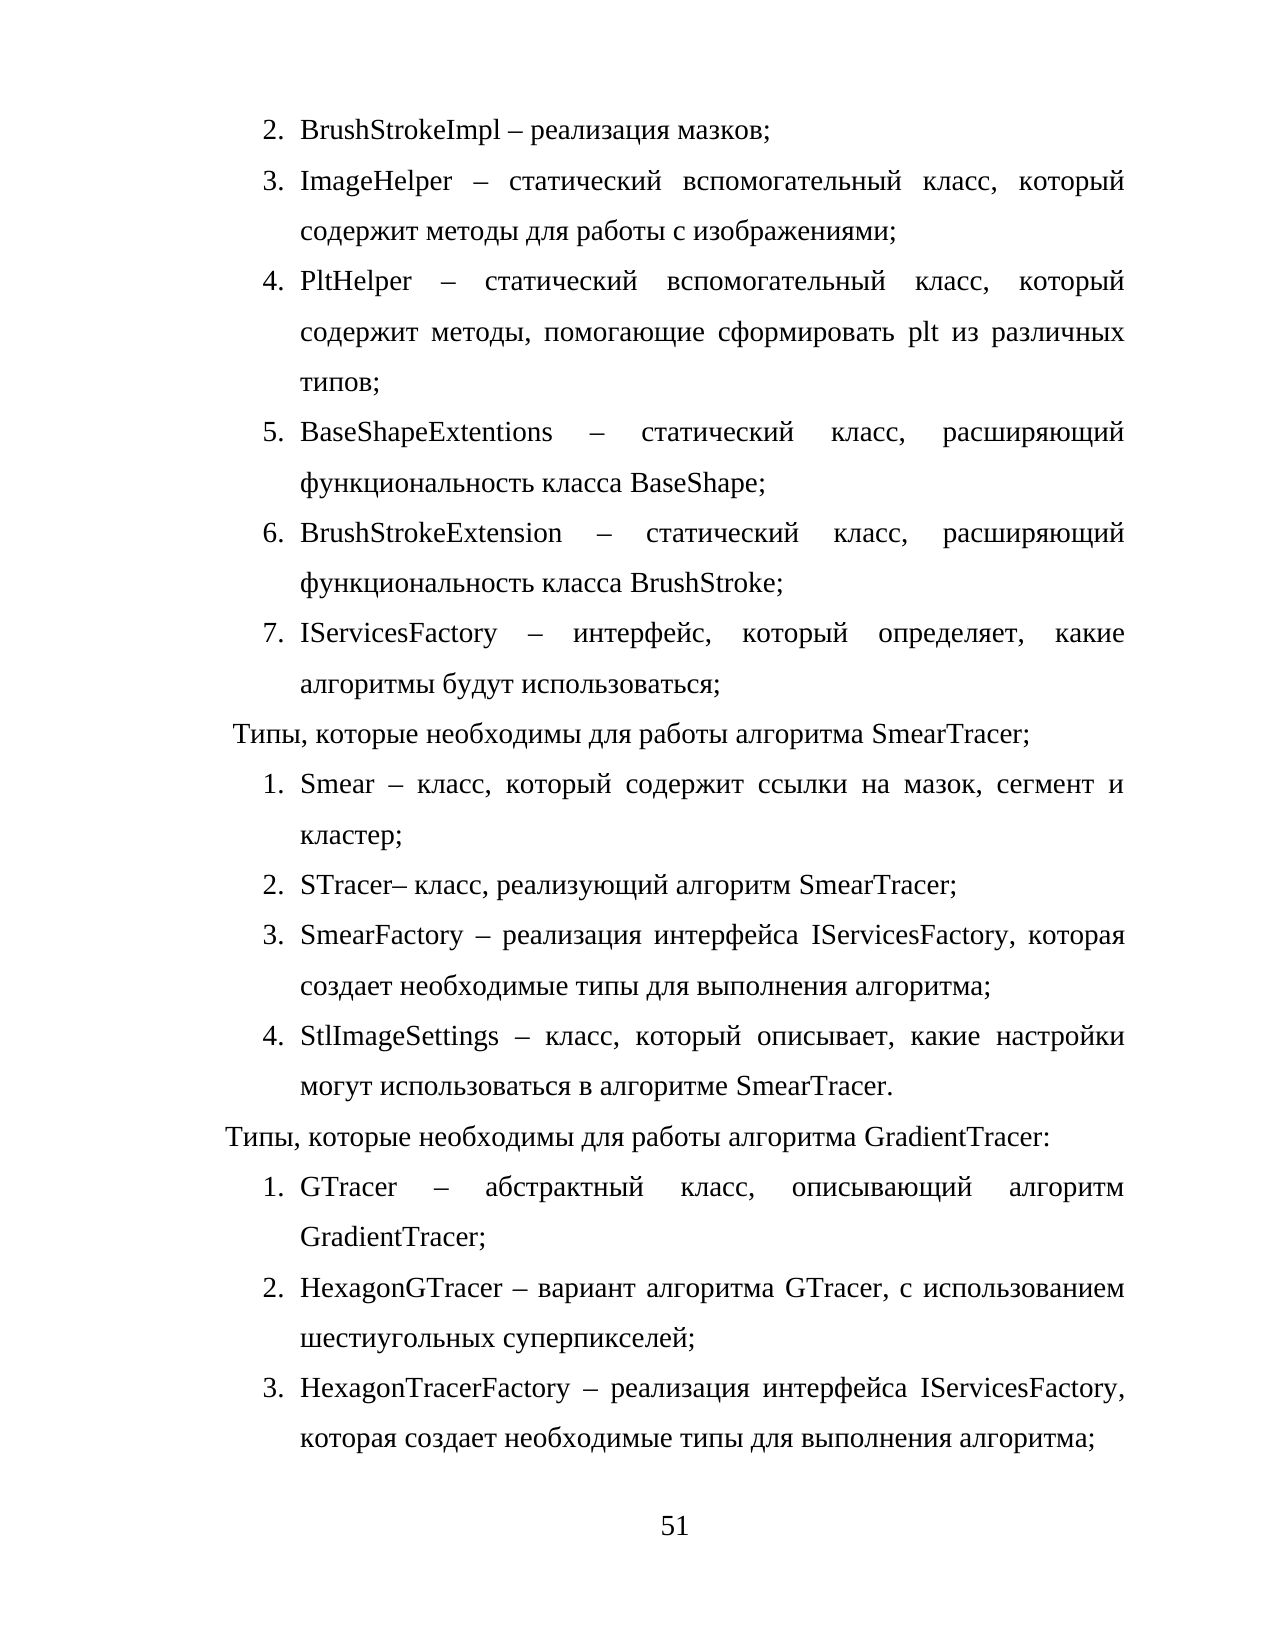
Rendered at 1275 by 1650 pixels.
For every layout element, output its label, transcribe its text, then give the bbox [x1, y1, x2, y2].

list BaseShapeExtentions – статический класс, расширяющий функциональность класса BaseShape; [262, 414, 1125, 498]
list BrushStrokeImpl – реализация мазков; [262, 112, 1125, 146]
list GTracer – абстрактный класс, описывающий алгоритм GradientTracer; [262, 1169, 1125, 1253]
list PltHelper – статический вспомогательный класс, который содержит методы, помогающие сформировать plt из различных типов; [262, 263, 1125, 398]
list HexagonGTracer – вариант алгоритма GTracer, с использованием шестиугольных суперпикселей; [262, 1270, 1125, 1353]
list HexagonTracerFactory – реализация интерфейса IServicesFactory, которая создает необходимые типы для выполнения алгоритма; [262, 1370, 1125, 1454]
list IServicesFactory – интерфейс, который определяет, какие алгоритмы будут использоваться; [262, 616, 1125, 699]
text Типы, которые необходимы для работы алгоритма GradientTracer: [150, 1119, 1125, 1152]
list STracer– класс, реализующий алгоритм SmearTracer; [262, 867, 1125, 901]
list ImageHelper – статический вспомогательный класс, который содержит методы для работы с изображениями; [262, 163, 1125, 247]
list BrushStrokeExtension – статический класс, расширяющий функциональность класса BrushStroke; [262, 515, 1125, 599]
list StlImageSettings – класс, который описывает, какие настройки могут использоваться в алгоритме SmearTracer. [262, 1018, 1125, 1102]
text Типы, которые необходимы для работы алгоритма SmearTracer; [150, 716, 1125, 750]
list SmearFactory – реализация интерфейса IServicesFactory, которая создает необходимые типы для выполнения алгоритма; [262, 917, 1125, 1001]
list Smear – класс, который содержит ссылки на мазок, сегмент и кластер; [262, 767, 1125, 850]
